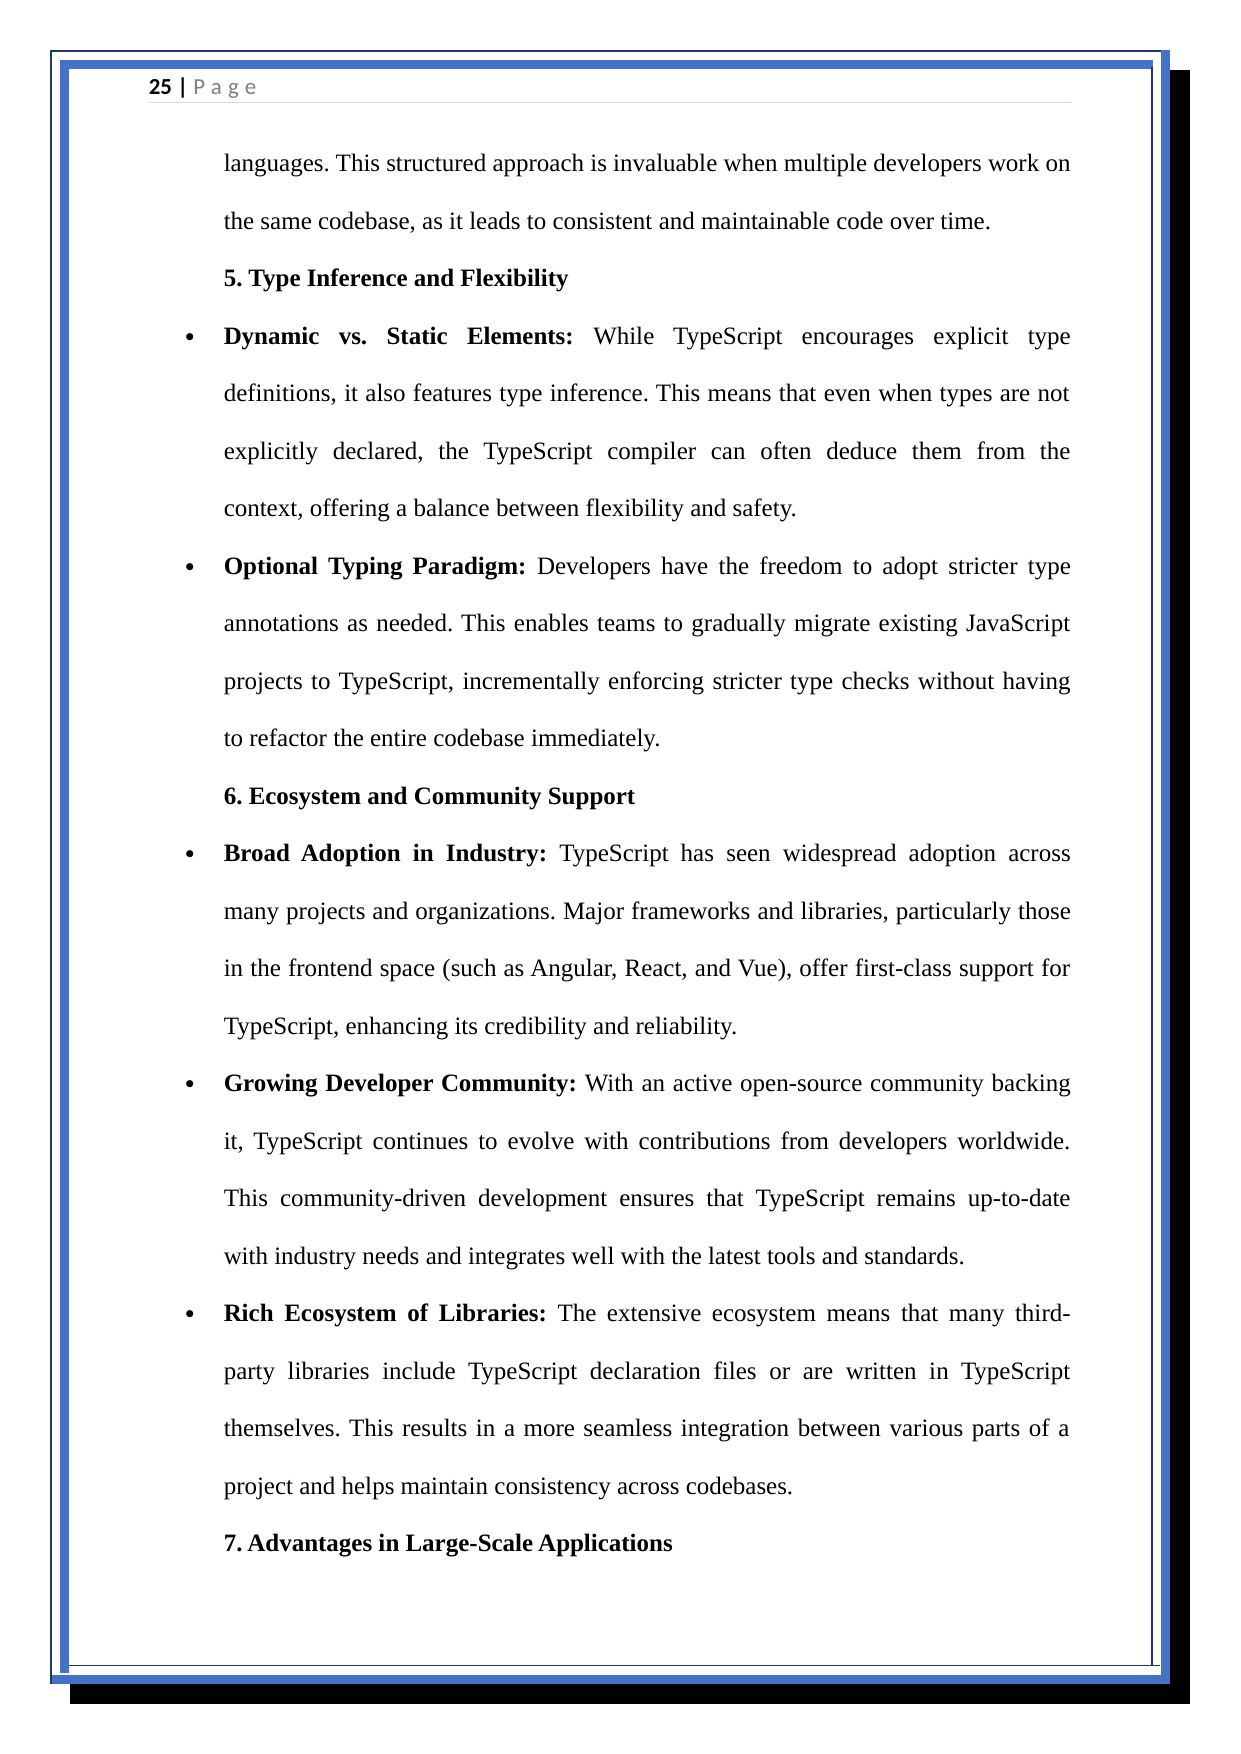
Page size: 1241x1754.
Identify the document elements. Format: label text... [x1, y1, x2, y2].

list 6. Ecosystem and Community Support [223, 781, 1071, 810]
list 5. Type Inference and Flexibility [223, 263, 1071, 292]
list Optional Typing Paradigm: Developers have the freedom to adopt stricter type annotations as needed. This enables teams to gradually migrate existing JavaScript projects to TypeScript, incrementally enforcing stricter type checks without having to refactor the entire codebase immediately. [186, 551, 1071, 752]
list Dynamic vs. Static Elements: While TypeScript encourages explicit type definitions, it also features type inference. This means that even when types are not explicitly declared, the TypeScript compiler can often deduce them from the context, offering a balance between flexibility and safety. [186, 321, 1071, 522]
list Growing Developer Community: With an active open-source community backing it, TypeScript continues to evolve with contributions from developers worldwide. This community-driven development ensures that TypeScript remains up-to-date with industry needs and integrates well with the latest tools and standards. [186, 1068, 1071, 1270]
list Rich Ecosystem of Libraries: The extensive ecosystem means that many third-party libraries include TypeScript declaration files or are written in TypeScript themselves. This results in a more seamless integration between various parts of a project and helps maintain consistency across codebases. [186, 1298, 1071, 1500]
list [186, 148, 1071, 235]
list Broad Adoption in Industry: TypeScript has seen widespread adoption across many projects and organizations. Major frameworks and libraries, particularly those in the frontend space (such as Angular, React, and Vue), offer first-class support for TypeScript, enhancing its credibility and reliability. [186, 838, 1071, 1040]
list 7. Advantages in Large-Scale Applications [223, 1528, 1071, 1557]
